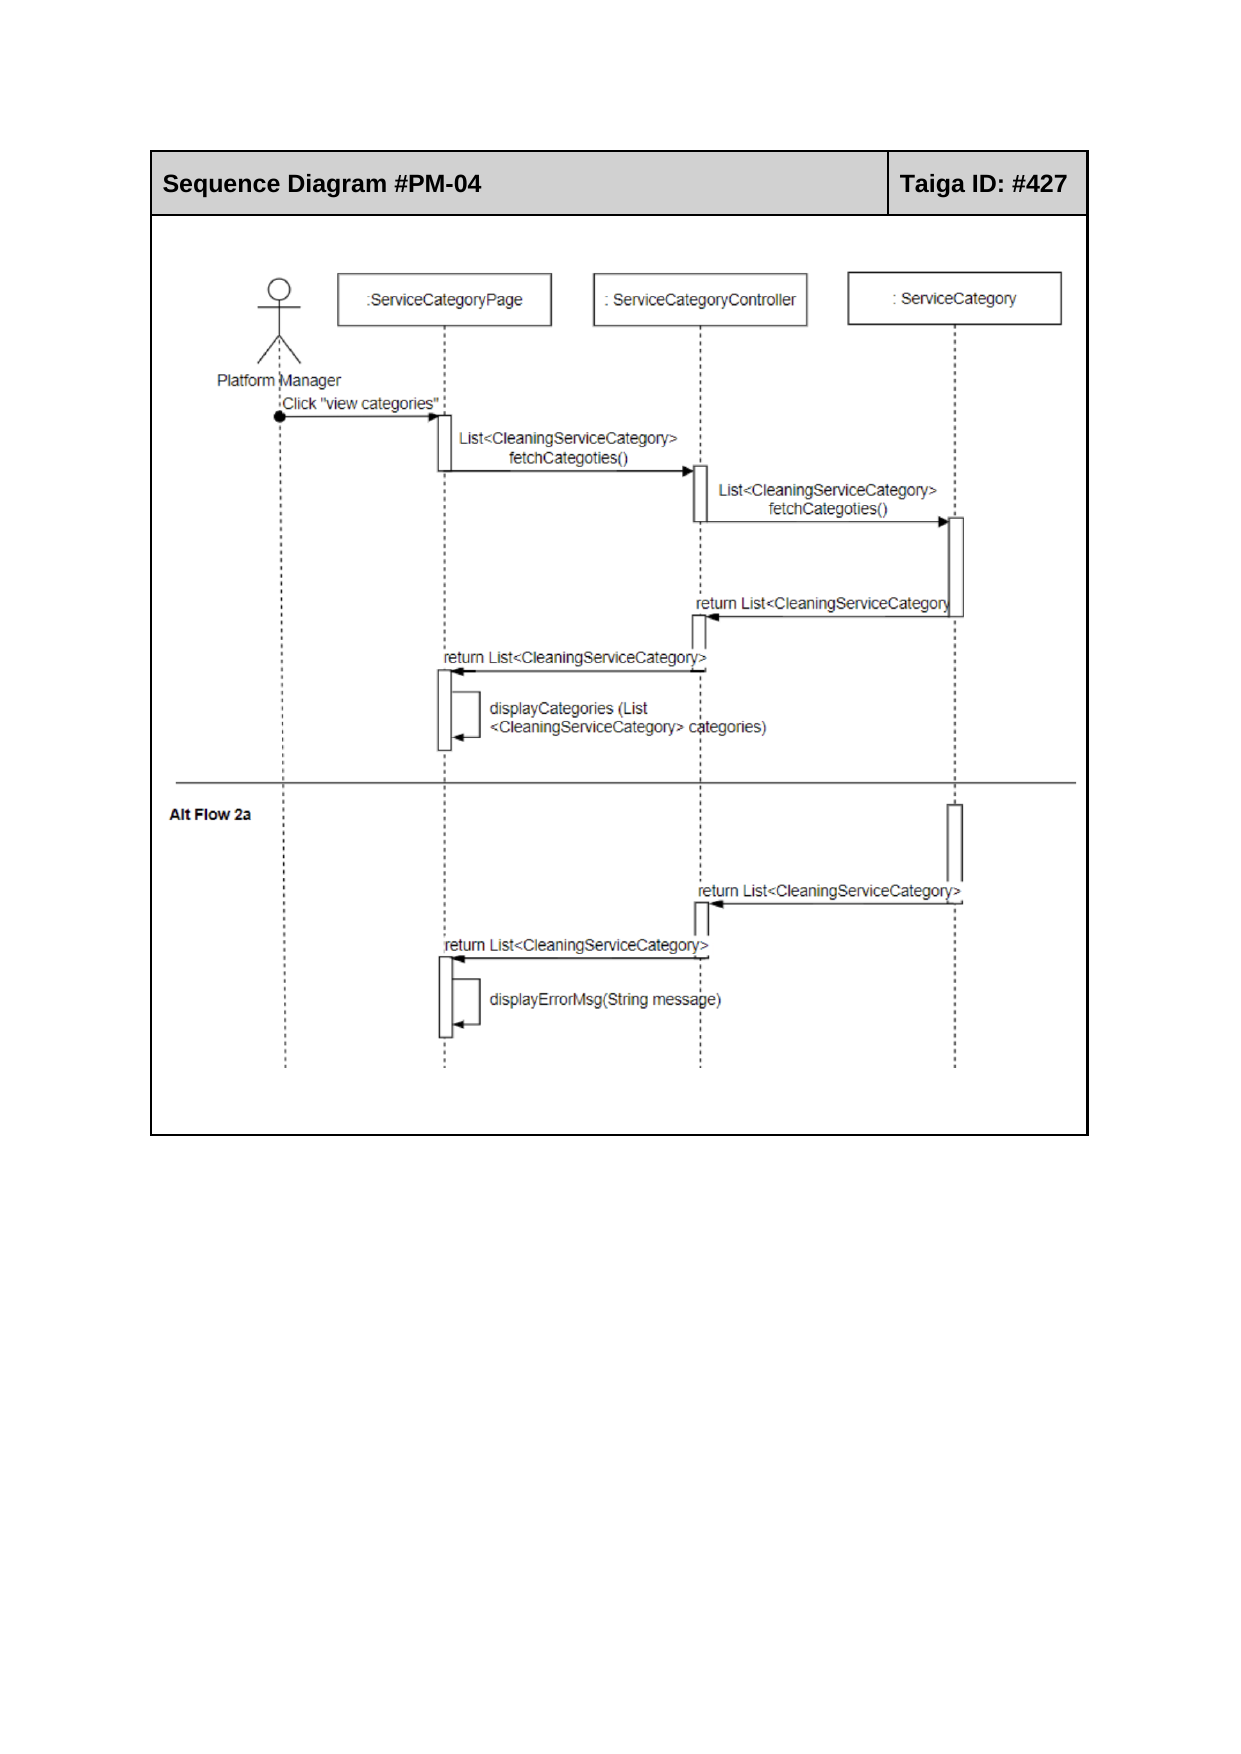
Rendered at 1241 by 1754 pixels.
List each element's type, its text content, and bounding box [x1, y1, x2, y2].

table_header Sequence Diagram #PM-04 [152, 152, 887, 214]
table_header Taiga ID: #427 [889, 152, 1086, 214]
table_cell [152, 216, 1086, 1134]
picture [162, 245, 1077, 1068]
